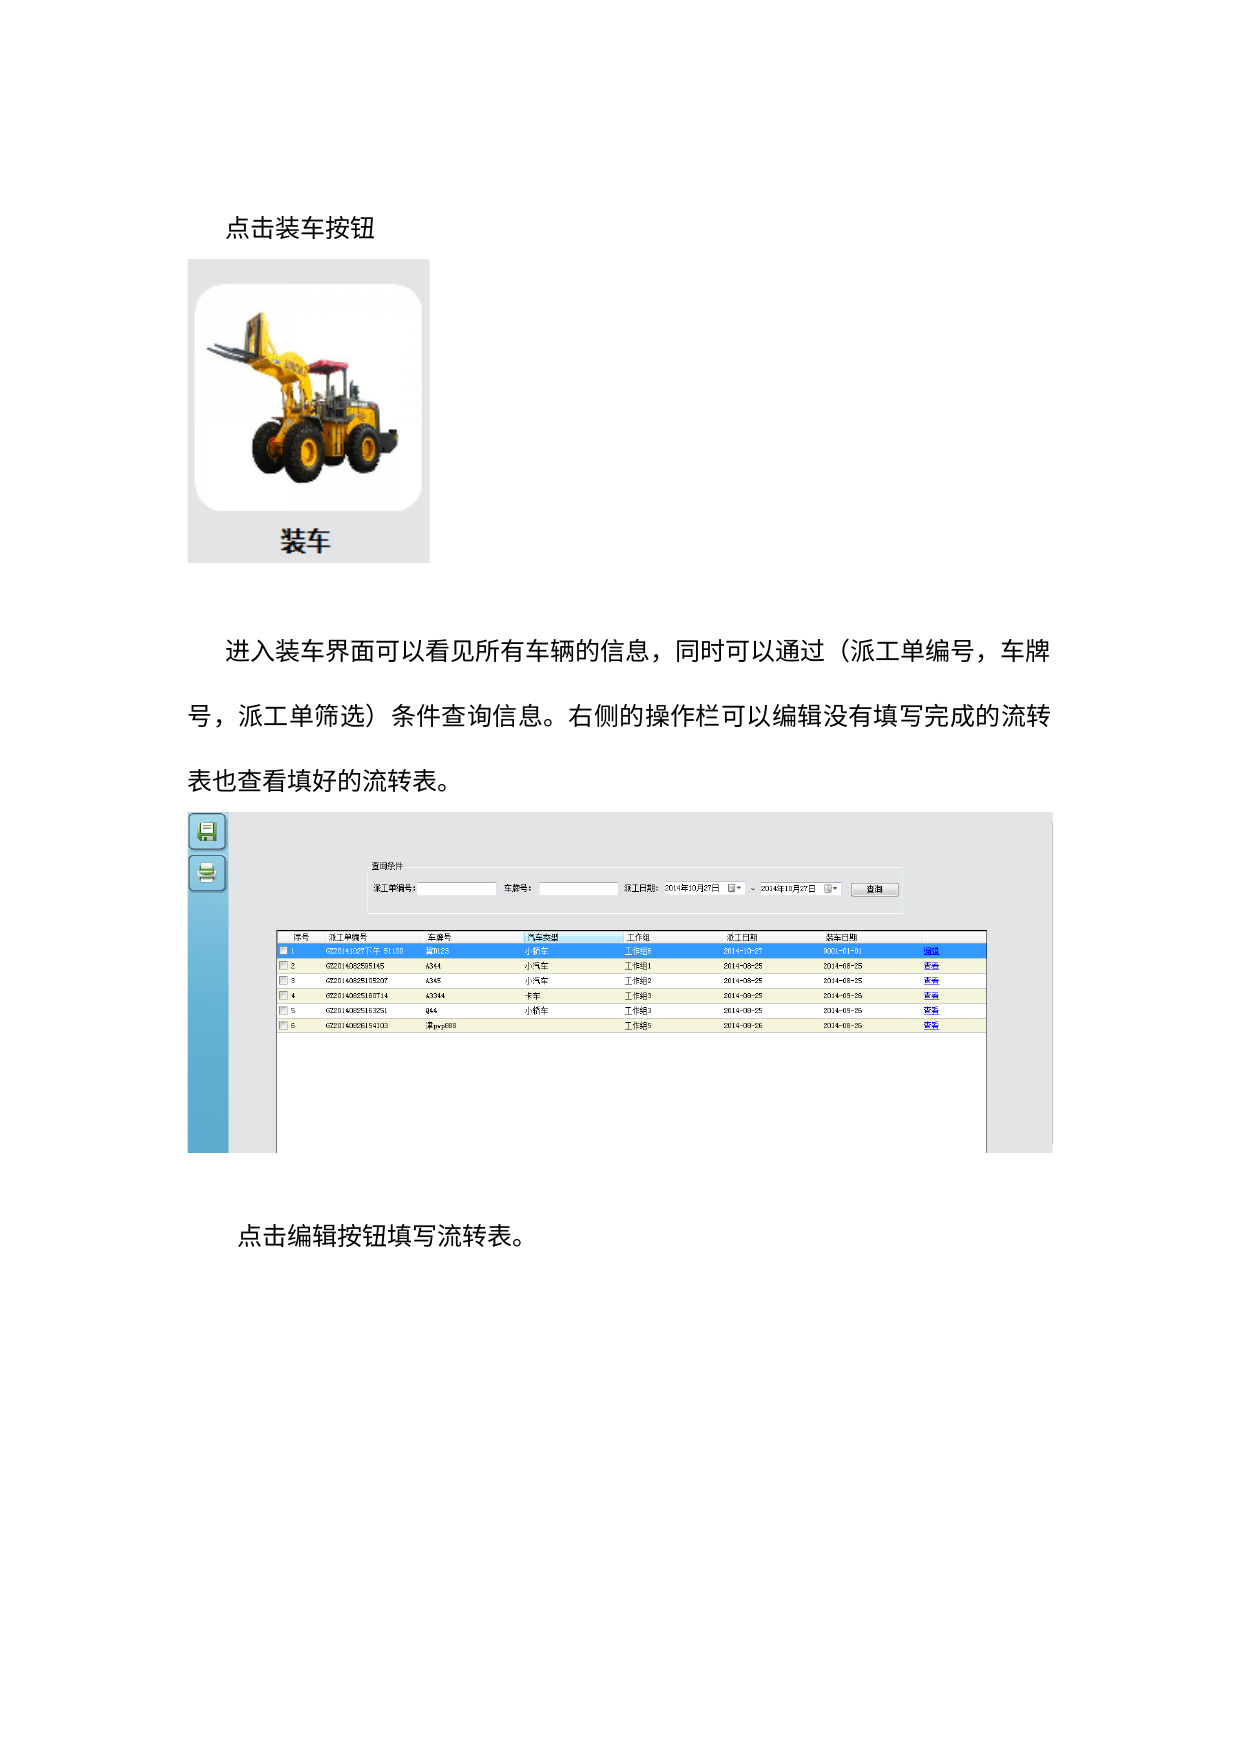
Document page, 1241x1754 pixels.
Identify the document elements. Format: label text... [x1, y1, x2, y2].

picture [187, 259, 430, 563]
text 点击编辑按钮填写流转表。 [187, 1202, 1053, 1267]
text 点击装车按钮 [187, 194, 1053, 259]
text 进入装车界面可以看见所有车辆的信息，同时可以通过（派工单编号，车牌号，派工单筛选）条件查询信息。右侧的操作栏可以编辑没有填写完成的流转表也查看填好的流转表。 [187, 617, 1053, 812]
picture [187, 812, 1054, 1153]
